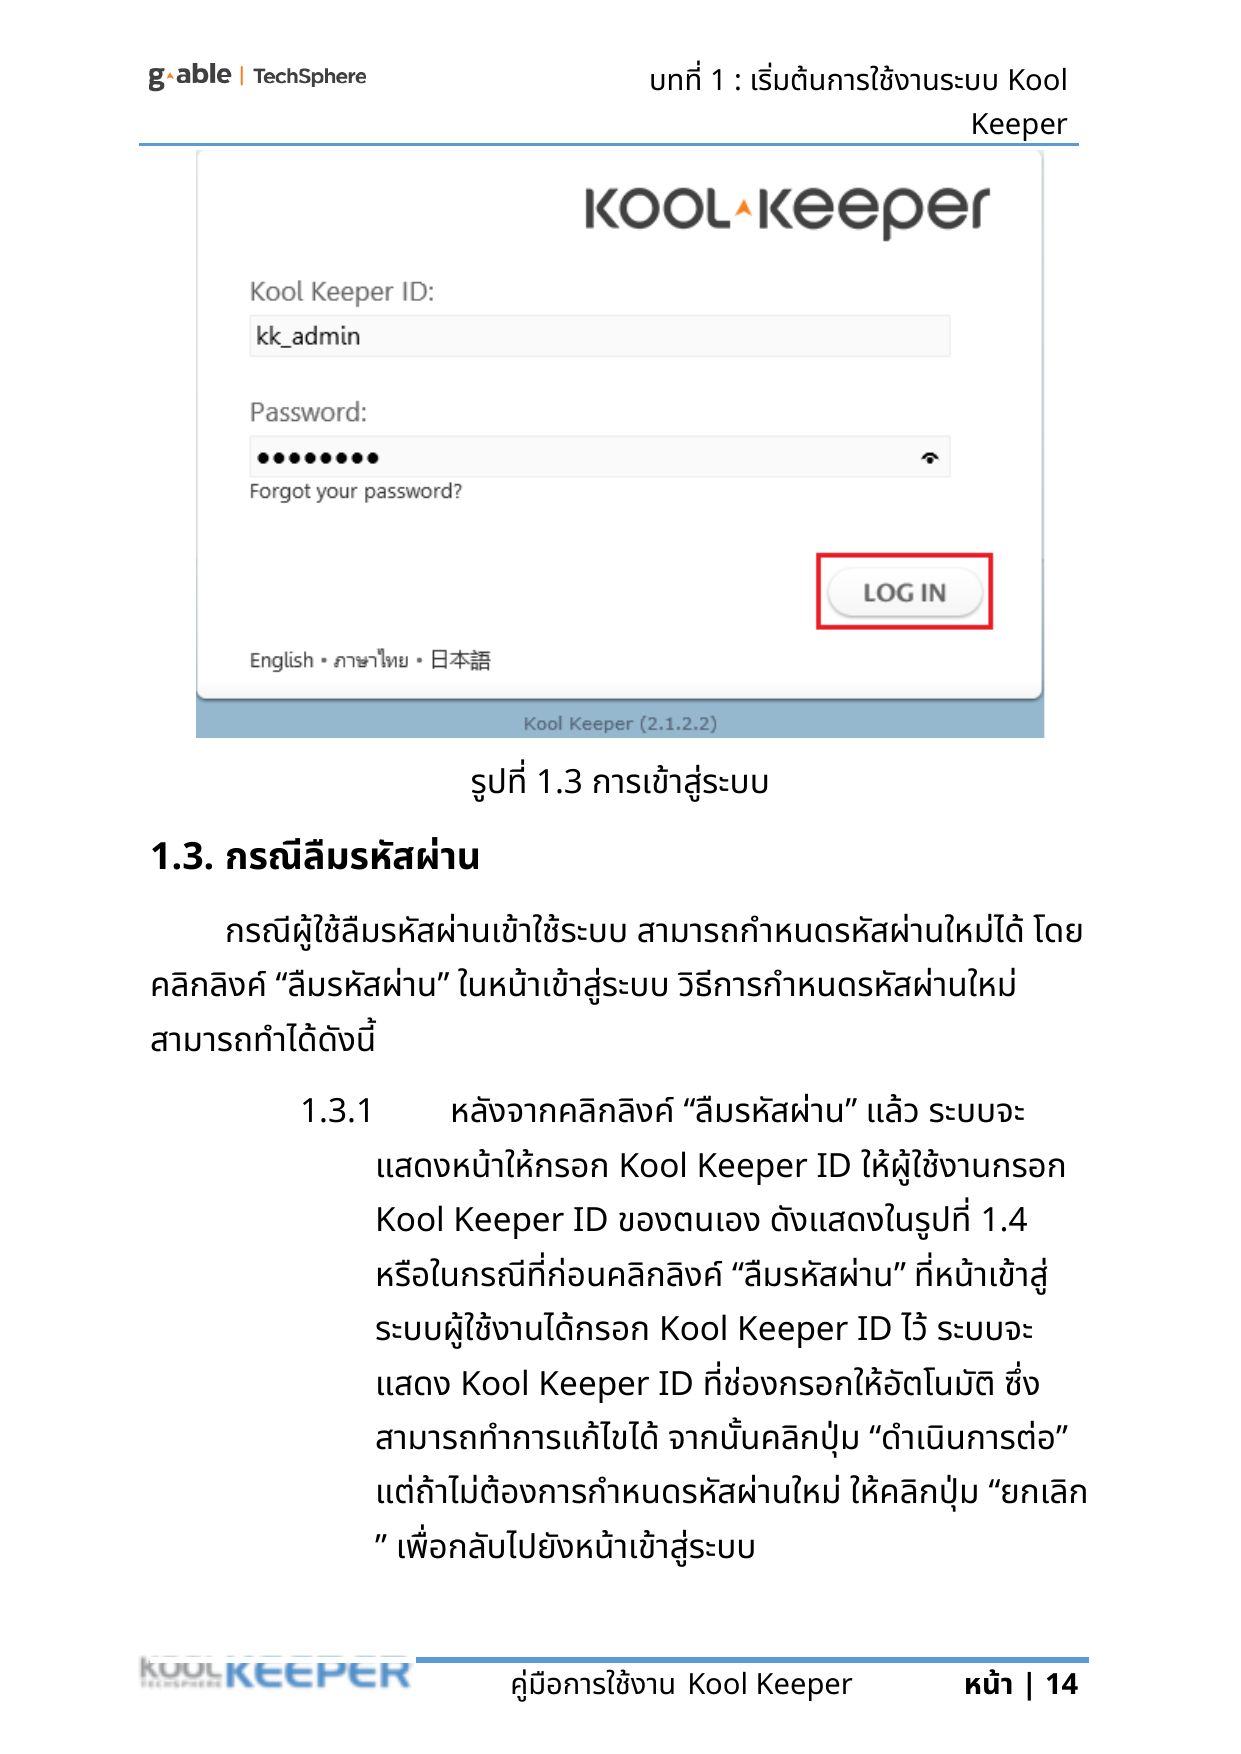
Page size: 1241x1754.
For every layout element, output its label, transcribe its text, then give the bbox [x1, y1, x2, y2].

text กรณีผู้ใช้ลืมรหัสผ่านเข้าใช้ระบบ สามารถกำหนดรหัสผ่านใหม่ได้ โดยคลิกลิงค์ “ลืมรหัสผ่าน” ในหน้าเข้าสู่ระบบ วิธีการกำหนดรหัสผ่านใหม่ สามารถทำได้ดังนี้ [150, 907, 1090, 1066]
picture [132, 48, 383, 103]
text รูปที่ 1.3 การเข้าสู่ระบบ [150, 758, 1090, 808]
text 1.3.1 หลังจากคลิกลิงค์ “ลืมรหัสผ่าน” แล้ว ระบบจะแสดงหน้าให้กรอก Kool Keeper ID ให้ผู้ใช้งานกรอก Kool Keeper ID ของตนเอง ดังแสดงในรูปที่ 1.4 หรือในกรณีที่ก่อนคลิกลิงค์ “ลืมรหัสผ่าน” ที่หน้าเข้าสู่ระบบผู้ใช้งานได้กรอก Kool Keeper ID ไว้ ระบบจะแสดง Kool Keeper ID ที่ช่องกรอกให้อัตโนมัติ ซึ่งสามารถทำการแก้ไขได้ จากนั้นคลิกปุ่ม “ดำเนินการต่อ” แต่ถ้าไม่ต้องการกำหนดรหัสผ่านใหม่ ให้คลิกปุ่ม “ยกเลิก” เพื่อกลับไปยังหน้าเข้าสู่ระบบ [300, 1087, 1090, 1573]
picture [196, 150, 1045, 738]
picture [137, 1650, 414, 1693]
subtitle กรณีลืมรหัสผ่าน [150, 829, 1090, 886]
